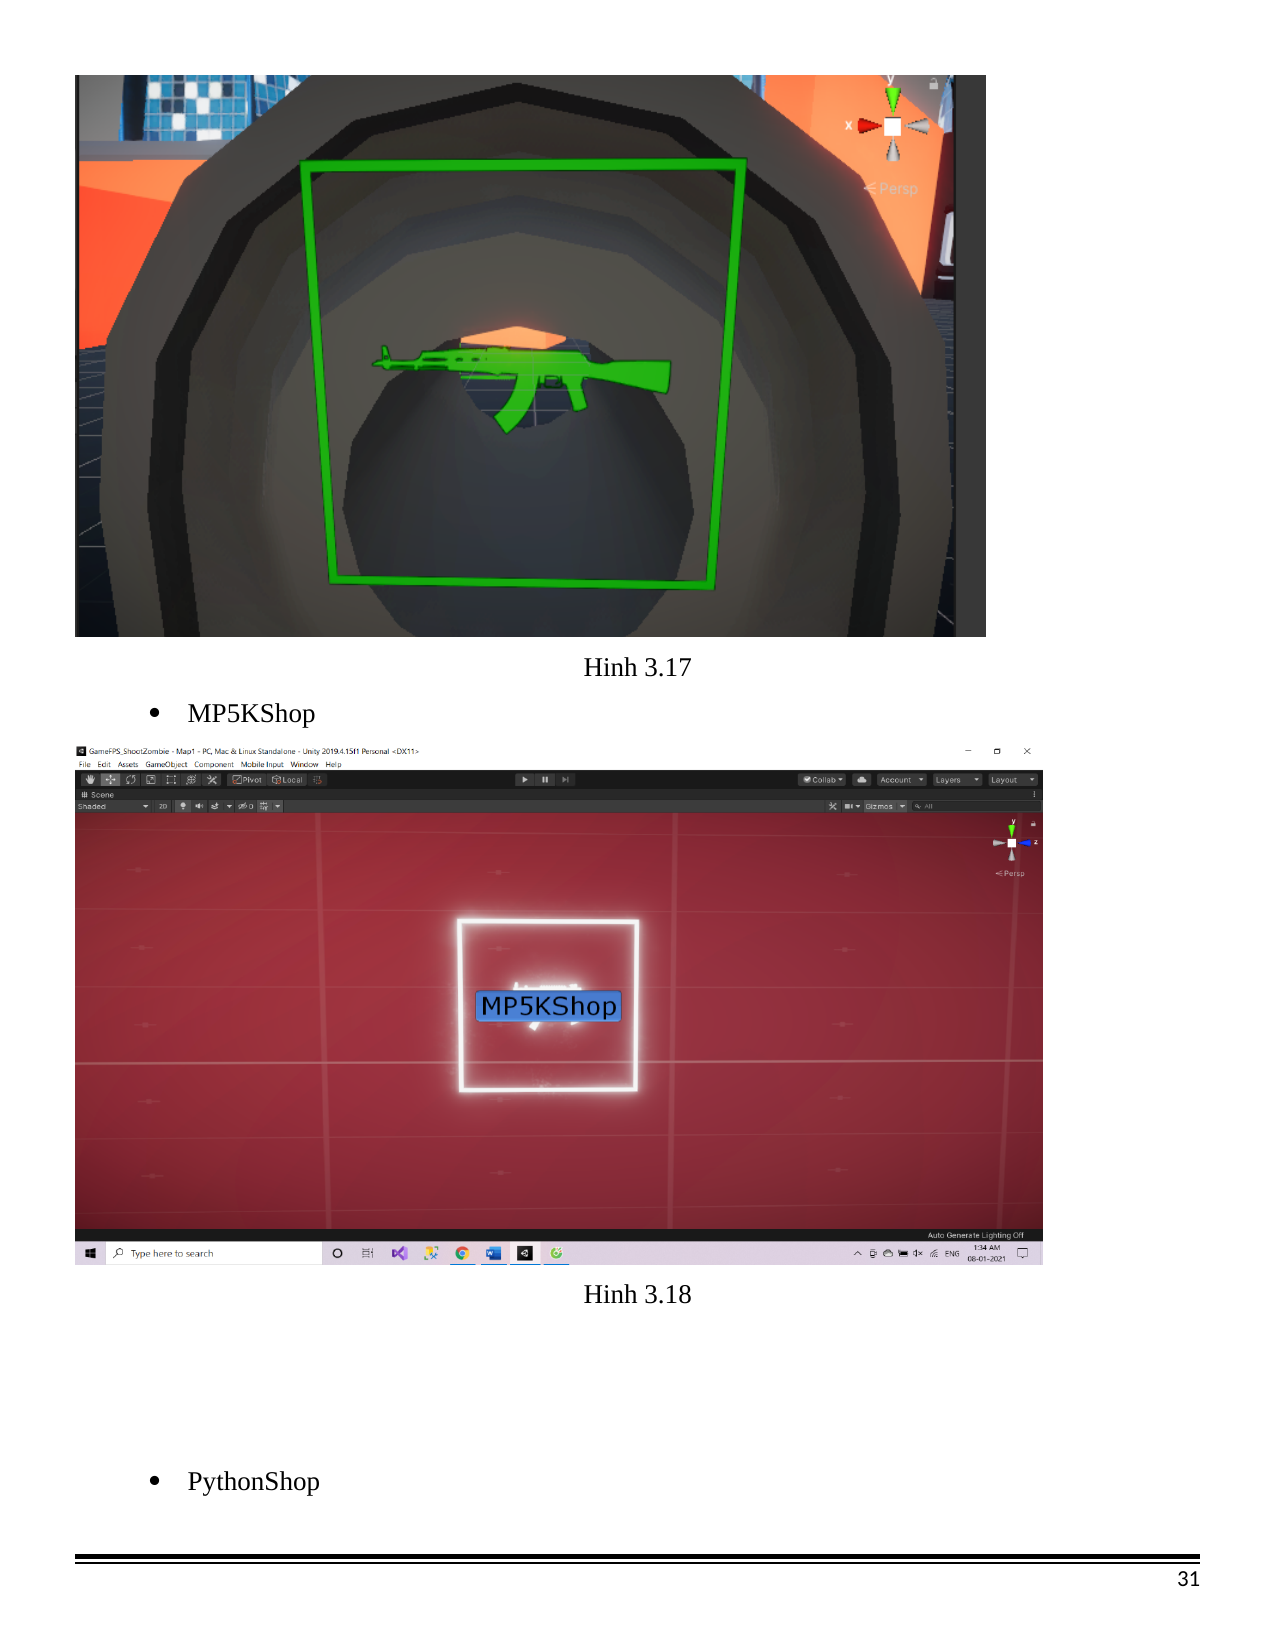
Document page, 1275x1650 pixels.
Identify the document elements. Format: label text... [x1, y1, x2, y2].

picture [75, 744, 1043, 1265]
list MP5KShop [150, 698, 1200, 729]
list PythonShop [150, 1465, 1200, 1497]
picture [75, 75, 986, 637]
text Hinh 3.18 [75, 1279, 1200, 1310]
text Hinh 3.17 [75, 651, 1200, 682]
